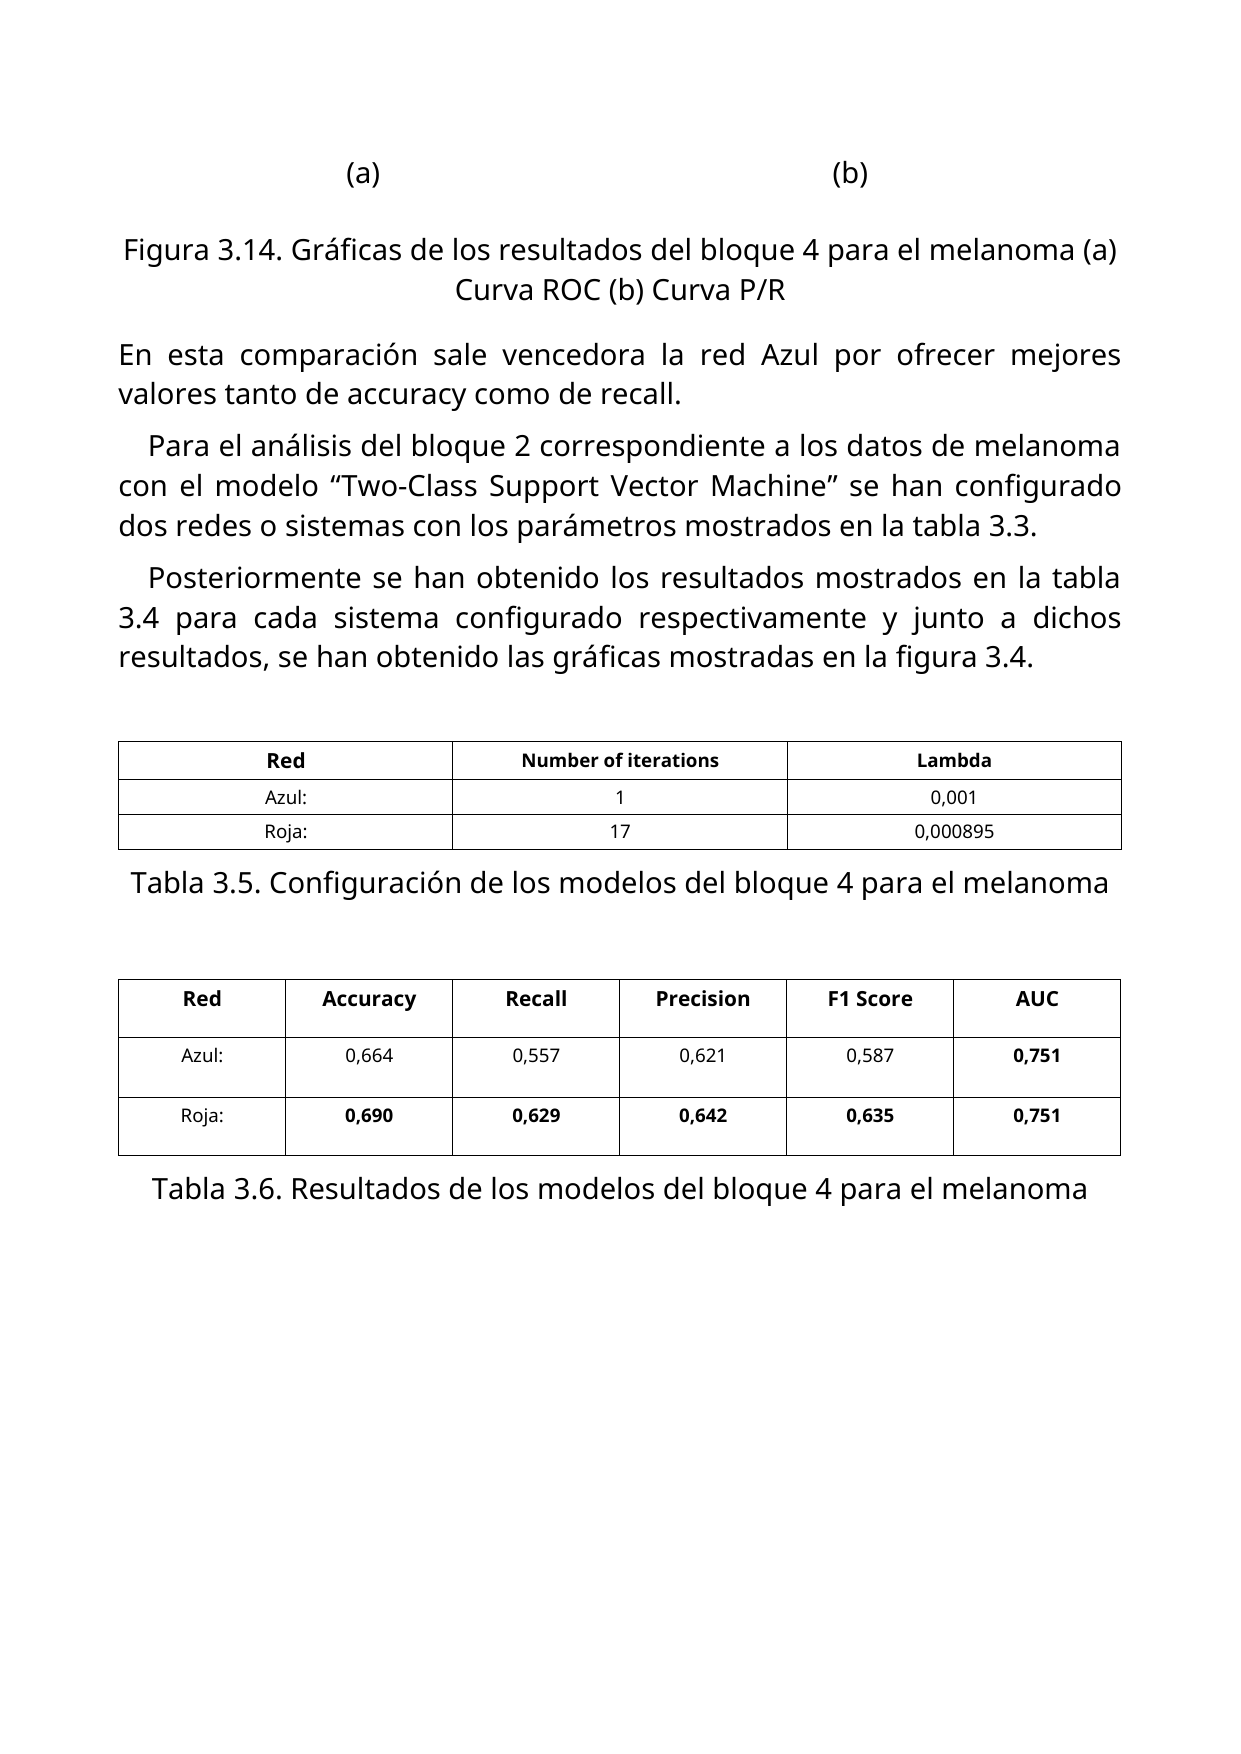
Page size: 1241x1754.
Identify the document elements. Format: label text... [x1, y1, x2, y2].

text Posteriormente se han obtenido los resultados mostrados en la tabla 3.4 para cada sistema configurado respectivamente y junto a dichos resultados, se han obtenido las gráficas mostradas en la figura 3.4. [118, 557, 1122, 676]
table_cell 0,000895 [788, 815, 1121, 848]
table_cell Azul: [119, 1038, 285, 1097]
table_cell Azul: [119, 780, 452, 814]
table_cell Roja: [119, 1098, 285, 1155]
table_header (a) [118, 140, 608, 217]
table_header (b) [608, 140, 1092, 217]
table_cell 0,629 [453, 1098, 619, 1155]
table_header Number of iterations [453, 742, 787, 779]
table_cell 0,587 [787, 1038, 953, 1097]
table_cell 0,664 [286, 1038, 452, 1097]
table_header Accuracy [286, 980, 452, 1037]
table_cell 17 [453, 815, 787, 848]
text En esta comparación sale vencedora la red Azul por ofrecer mejores valores tanto de accuracy como de recall. [118, 334, 1122, 413]
table_cell 0,751 [954, 1038, 1120, 1097]
table_cell 0,001 [788, 780, 1121, 814]
table_cell 0,635 [787, 1098, 953, 1155]
table_cell 0,557 [453, 1038, 619, 1097]
table_cell 0,751 [954, 1098, 1120, 1155]
table_header Precision [620, 980, 786, 1037]
table_header F1 Score [787, 980, 953, 1037]
table_header Red [119, 742, 452, 779]
table_header Red [119, 980, 285, 1037]
table_cell 0,690 [286, 1098, 452, 1155]
table_cell 0,621 [620, 1038, 786, 1097]
table_cell 1 [453, 780, 787, 814]
table_header Recall [453, 980, 619, 1037]
table_header AUC [954, 980, 1120, 1037]
table_header Lambda [788, 742, 1121, 779]
table_cell Roja: [119, 815, 452, 848]
table_cell 0,642 [620, 1098, 786, 1155]
text Para el análisis del bloque 2 correspondiente a los datos de melanoma con el modelo “Two-Class Support Vector Machine” se han configurado dos redes o sistemas con los parámetros mostrados en la tabla 3.3. [118, 426, 1122, 545]
